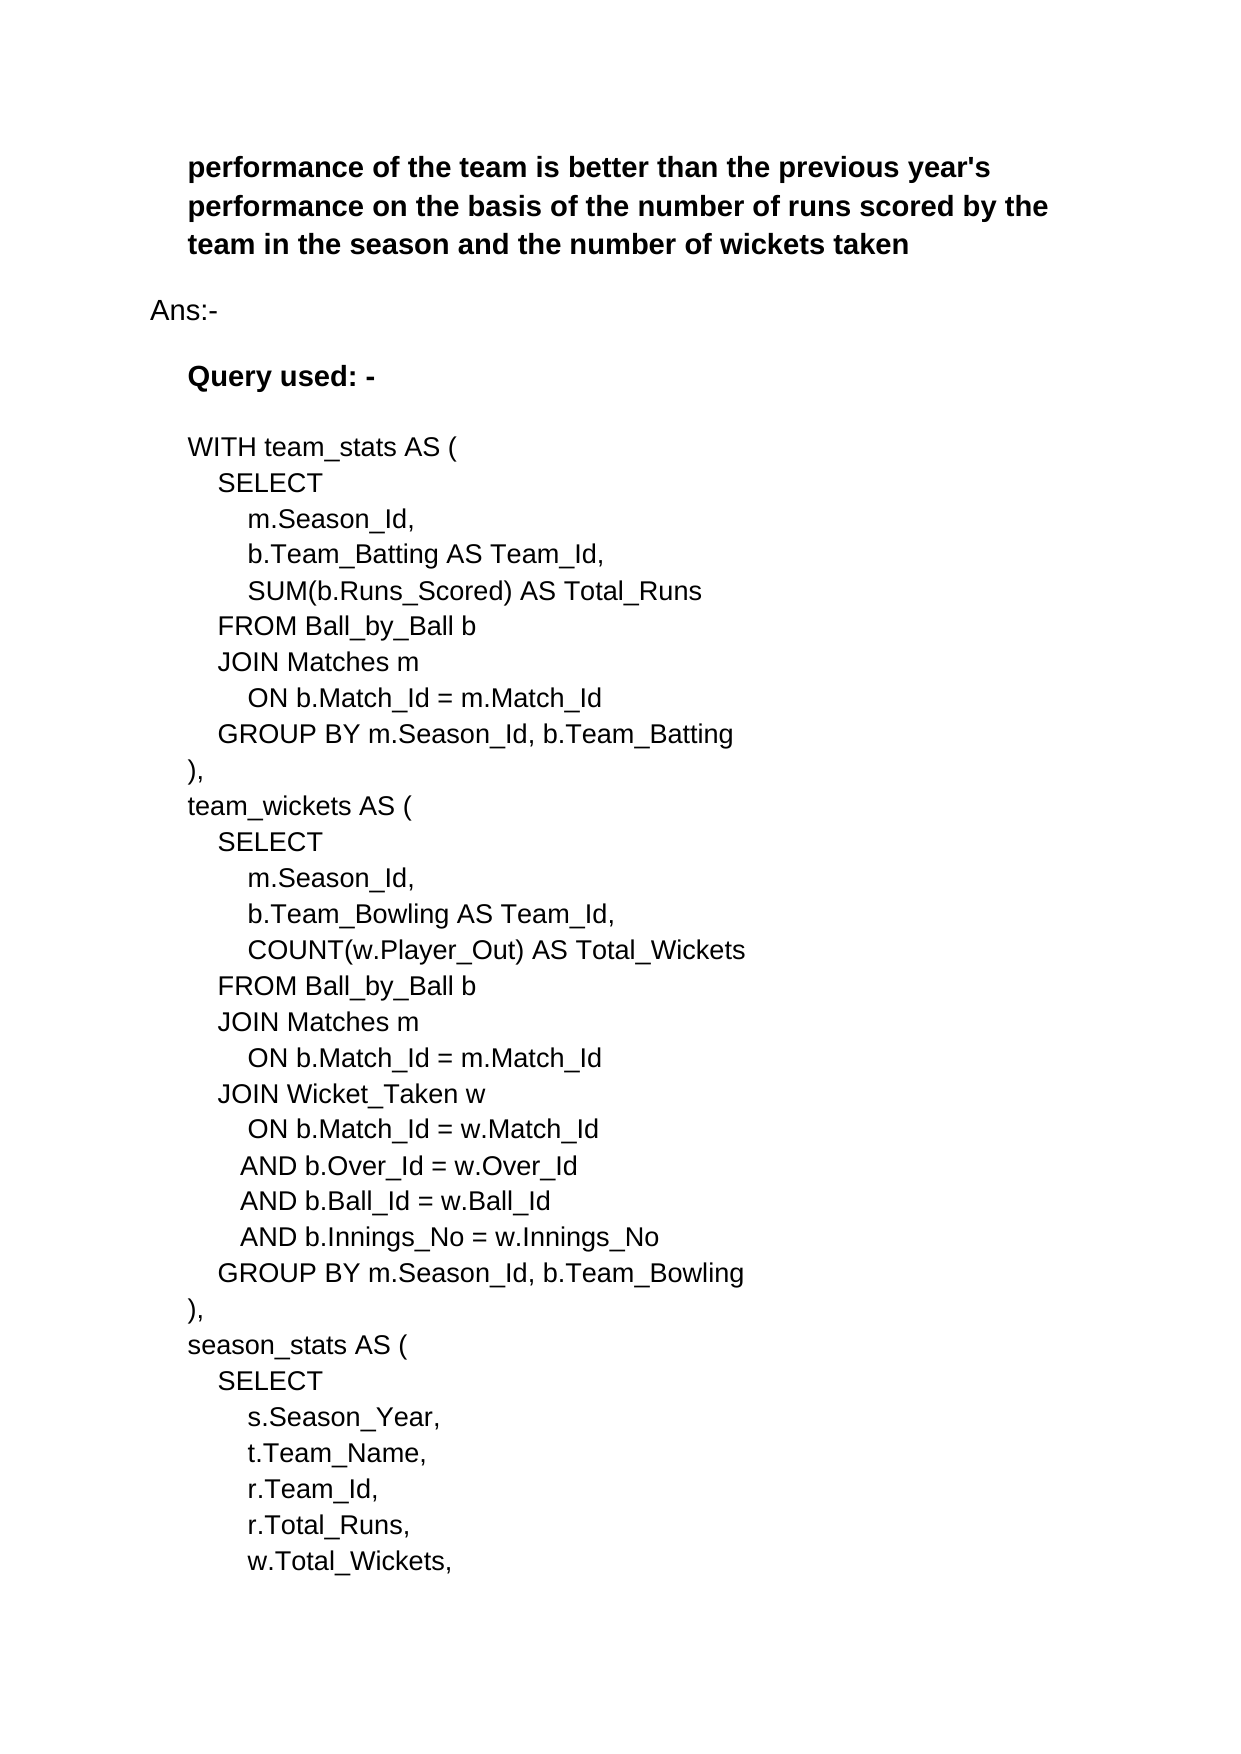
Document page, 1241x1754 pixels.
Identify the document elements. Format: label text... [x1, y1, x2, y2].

list team_wickets AS ( [187, 790, 1090, 821]
list JOIN Matches m [187, 646, 1090, 678]
list ON b.Match_Id = m.Match_Id [187, 682, 1090, 713]
list JOIN Matches m [187, 1006, 1090, 1037]
list SELECT [187, 1365, 1090, 1396]
list m.Season_Id, [187, 503, 1090, 534]
list JOIN Wicket_Taken w [187, 1078, 1090, 1109]
list Query used: - [187, 359, 1090, 393]
list ON b.Match_Id = w.Match_Id [187, 1113, 1090, 1145]
list GROUP BY m.Season_Id, b.Team_Batting [187, 718, 1090, 749]
list SELECT [187, 826, 1090, 857]
list ), [187, 1293, 1090, 1324]
list AND b.Over_Id = w.Over_Id [187, 1149, 1090, 1181]
list m.Season_Id, [187, 862, 1090, 893]
list SUM(b.Runs_Scored) AS Total_Runs [187, 574, 1090, 606]
list ), [187, 754, 1090, 785]
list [150, 150, 1090, 261]
list r.Total_Runs, [187, 1509, 1090, 1540]
text Ans:- [150, 293, 1090, 327]
list WITH team_stats AS ( [187, 431, 1090, 462]
list AND b.Ball_Id = w.Ball_Id [187, 1185, 1090, 1217]
list FROM Ball_by_Ball b [187, 970, 1090, 1001]
list AND b.Innings_No = w.Innings_No [187, 1221, 1090, 1253]
list SELECT [187, 467, 1090, 498]
list r.Team_Id, [187, 1473, 1090, 1504]
list FROM Ball_by_Ball b [187, 610, 1090, 642]
list season_stats AS ( [187, 1329, 1090, 1360]
list GROUP BY m.Season_Id, b.Team_Bowling [187, 1257, 1090, 1288]
list s.Season_Year, [187, 1401, 1090, 1432]
list w.Total_Wickets, [187, 1545, 1090, 1576]
list t.Team_Name, [187, 1437, 1090, 1468]
list b.Team_Bowling AS Team_Id, [187, 898, 1090, 929]
list COUNT(w.Player_Out) AS Total_Wickets [187, 934, 1090, 965]
list ON b.Match_Id = m.Match_Id [187, 1042, 1090, 1073]
list b.Team_Batting AS Team_Id, [187, 538, 1090, 570]
